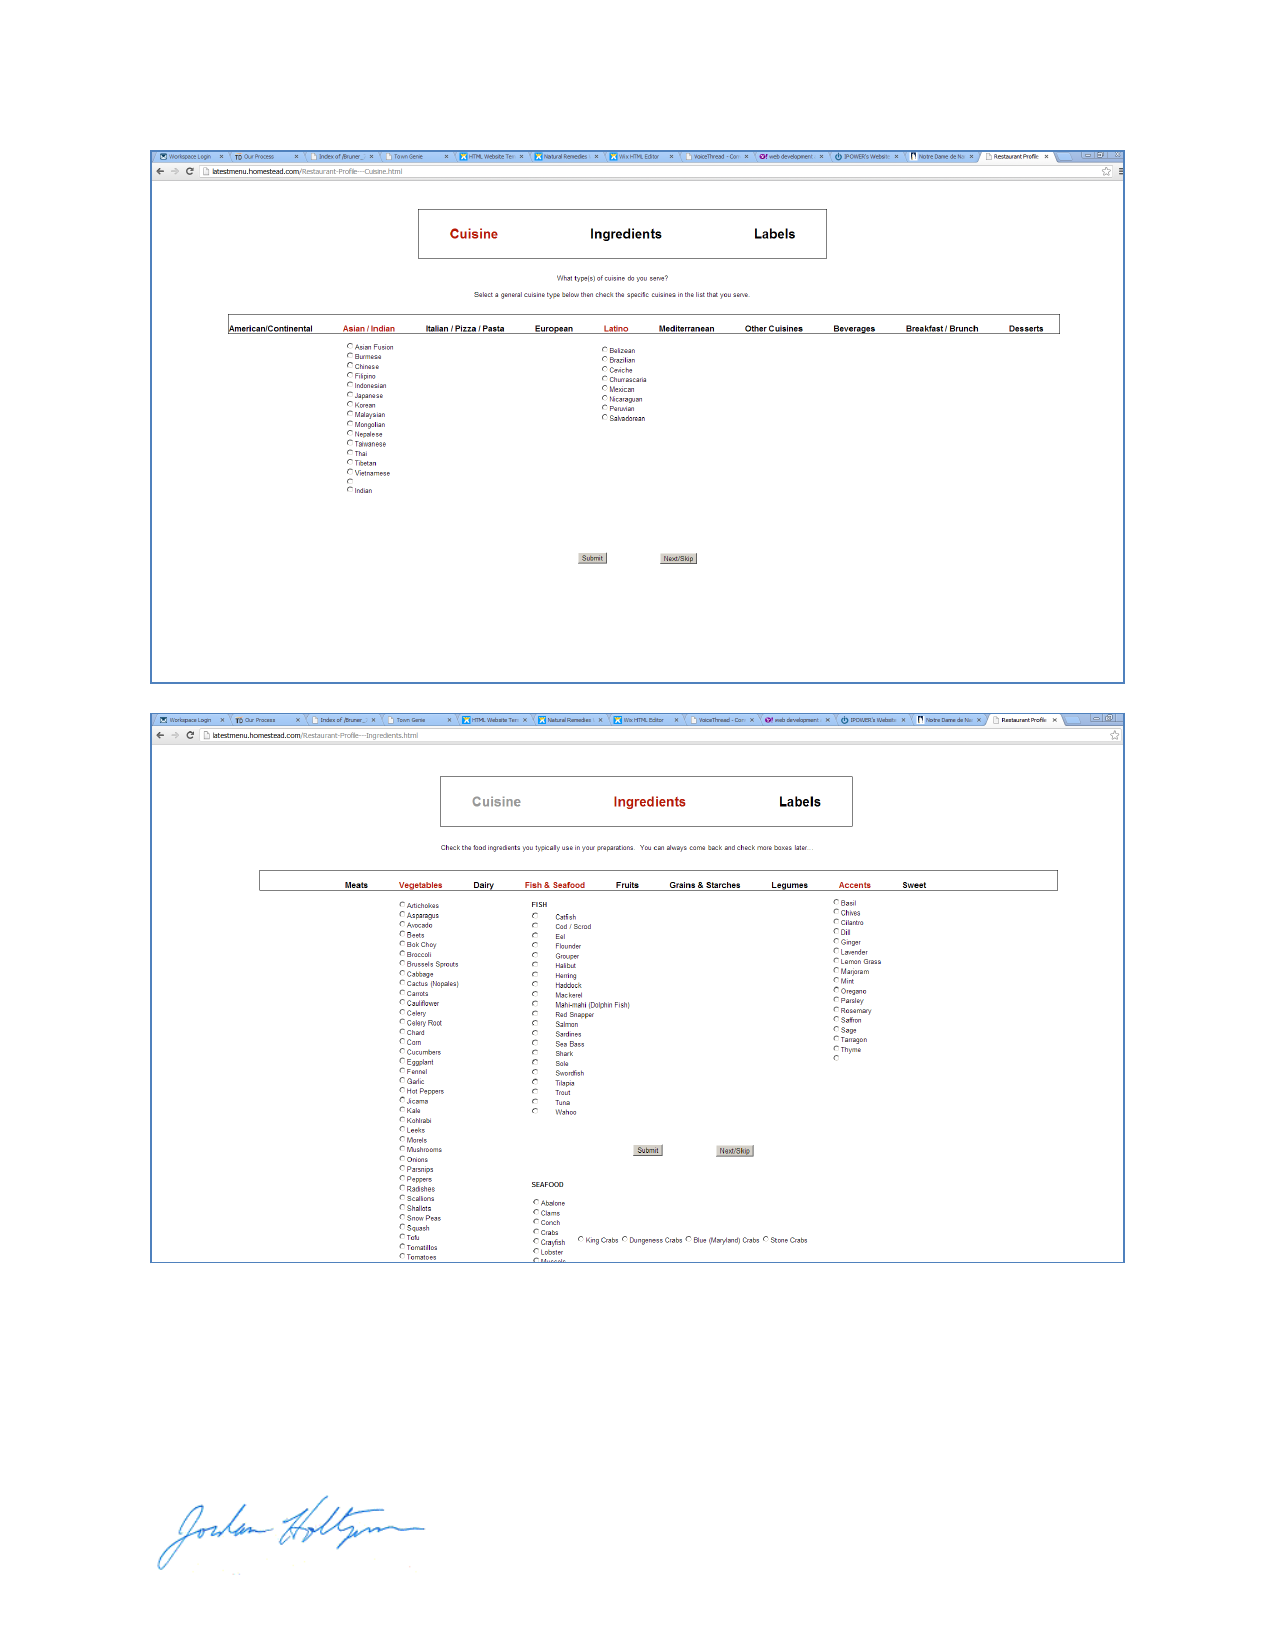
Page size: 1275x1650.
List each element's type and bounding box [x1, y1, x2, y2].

picture [150, 1487, 433, 1575]
picture [152, 714, 1123, 1262]
picture [152, 152, 1123, 682]
